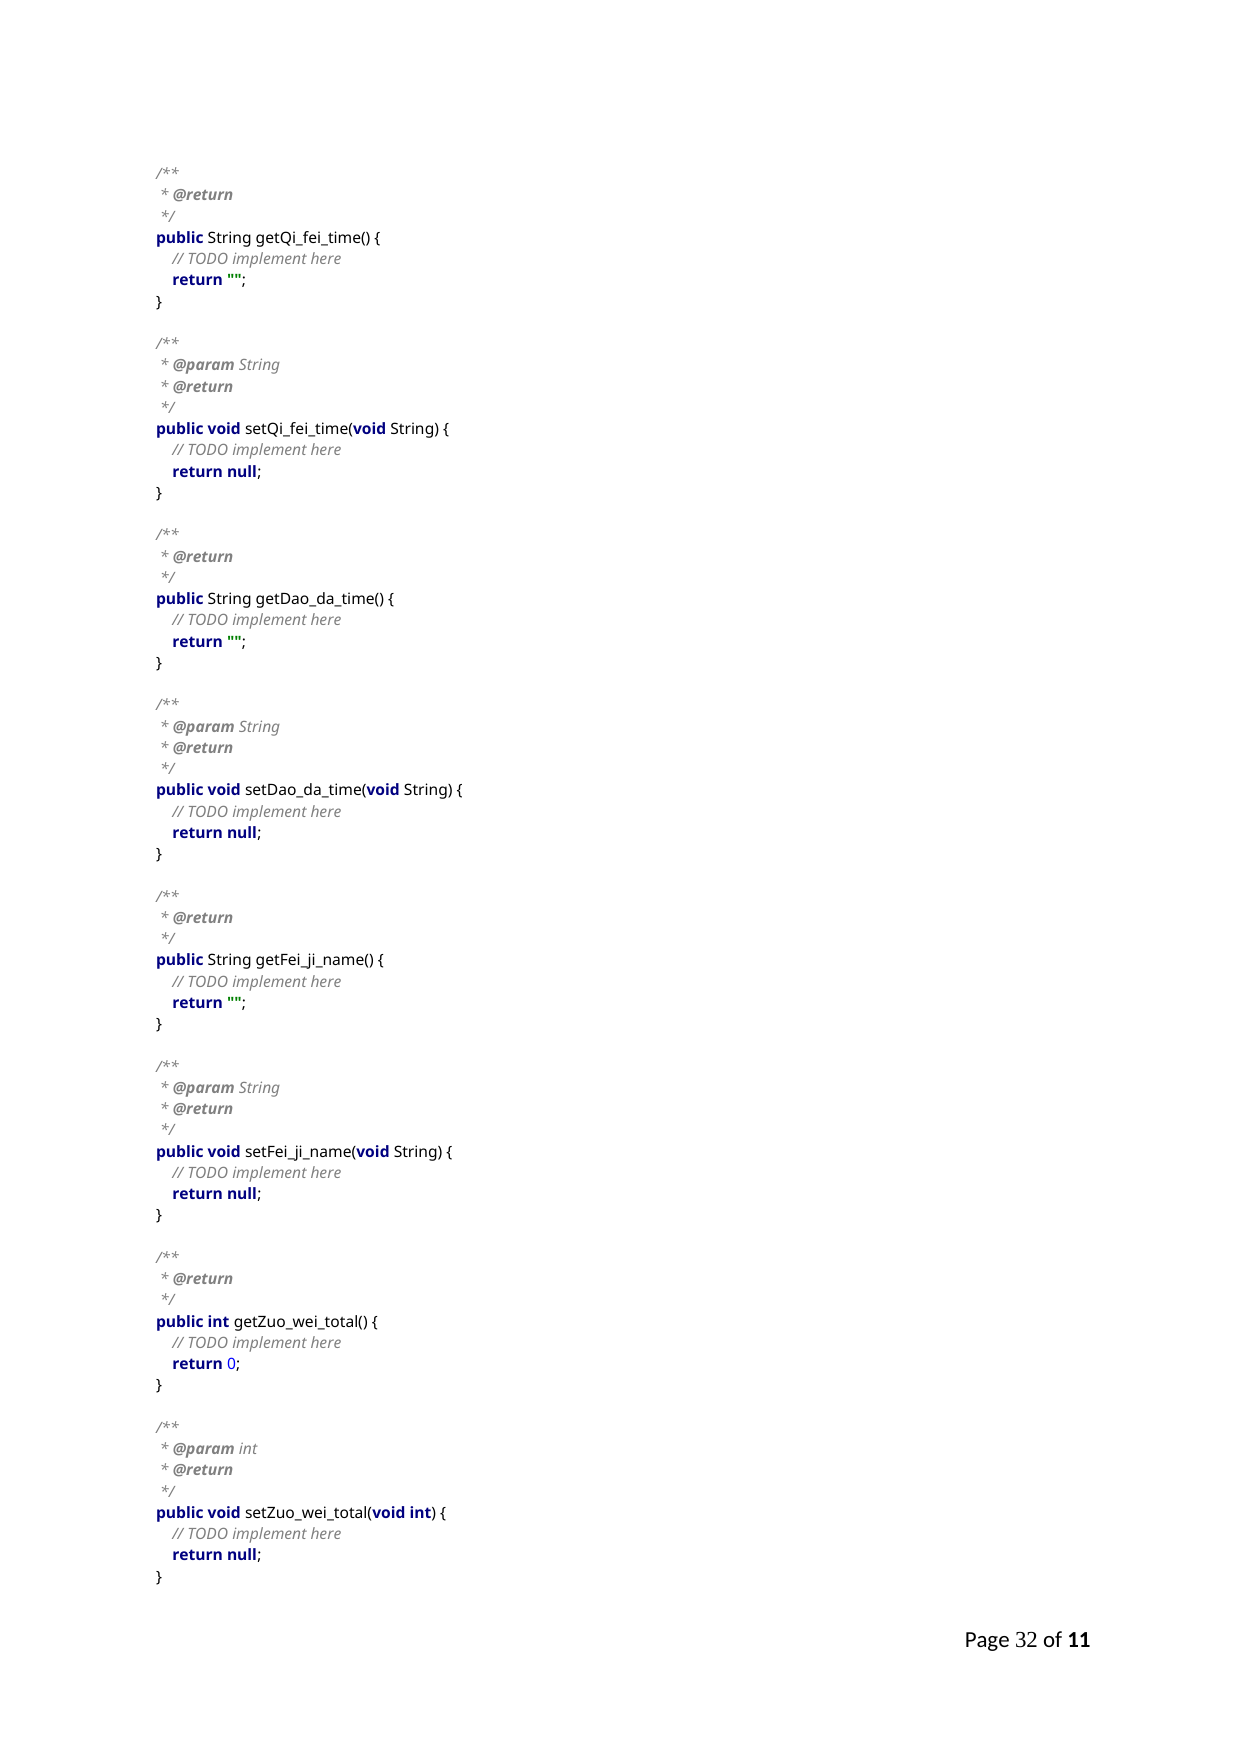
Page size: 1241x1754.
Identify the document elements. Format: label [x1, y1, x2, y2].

text [139, 142, 1101, 1608]
